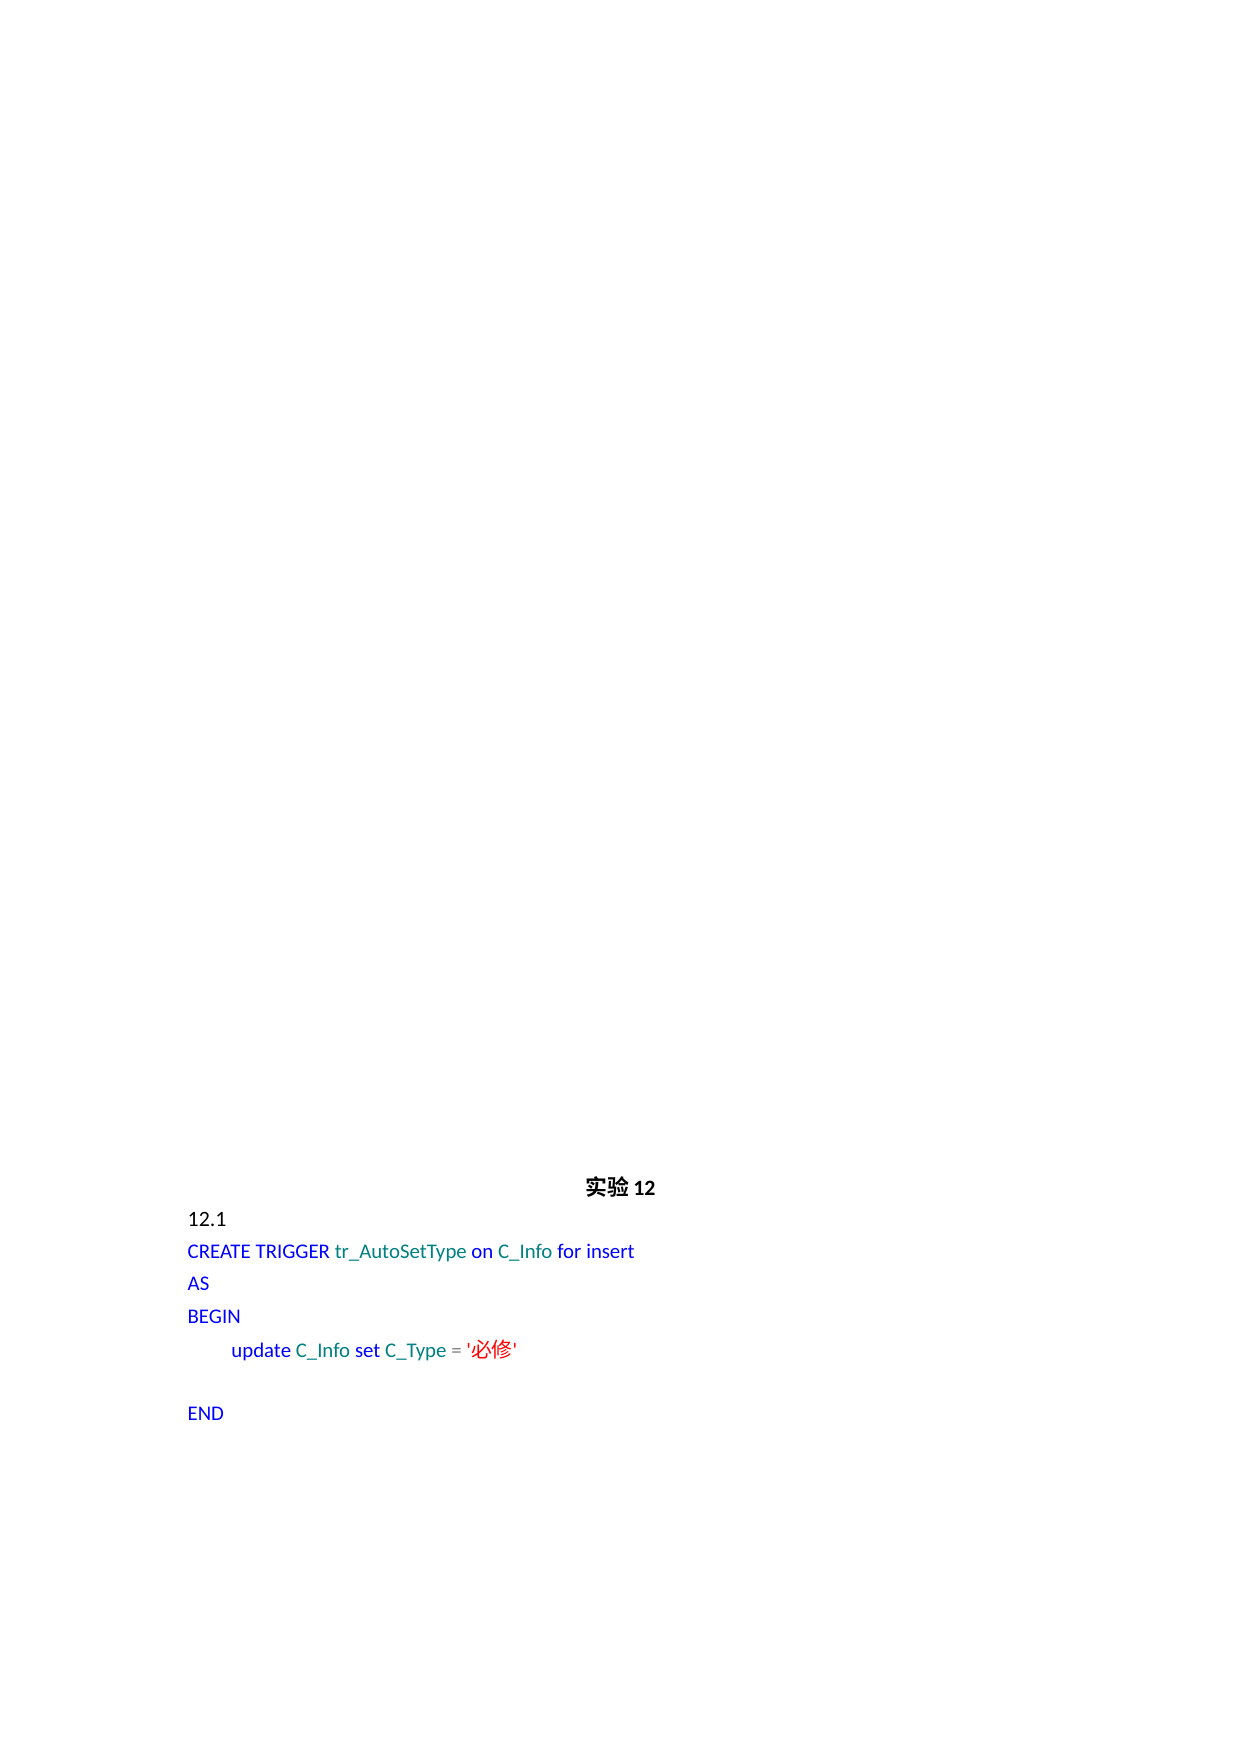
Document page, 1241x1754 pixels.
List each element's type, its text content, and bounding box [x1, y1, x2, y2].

text BEGIN [187, 1299, 1053, 1332]
text AS [187, 1267, 1053, 1299]
text 实验12 [187, 1169, 1053, 1202]
text 12.1 [187, 1202, 1053, 1234]
text update C_Info set C_Type = '必修' [187, 1332, 1053, 1364]
text CREATE TRIGGER tr_AutoSetType on C_Info for insert [187, 1234, 1053, 1267]
text END [187, 1397, 1053, 1429]
